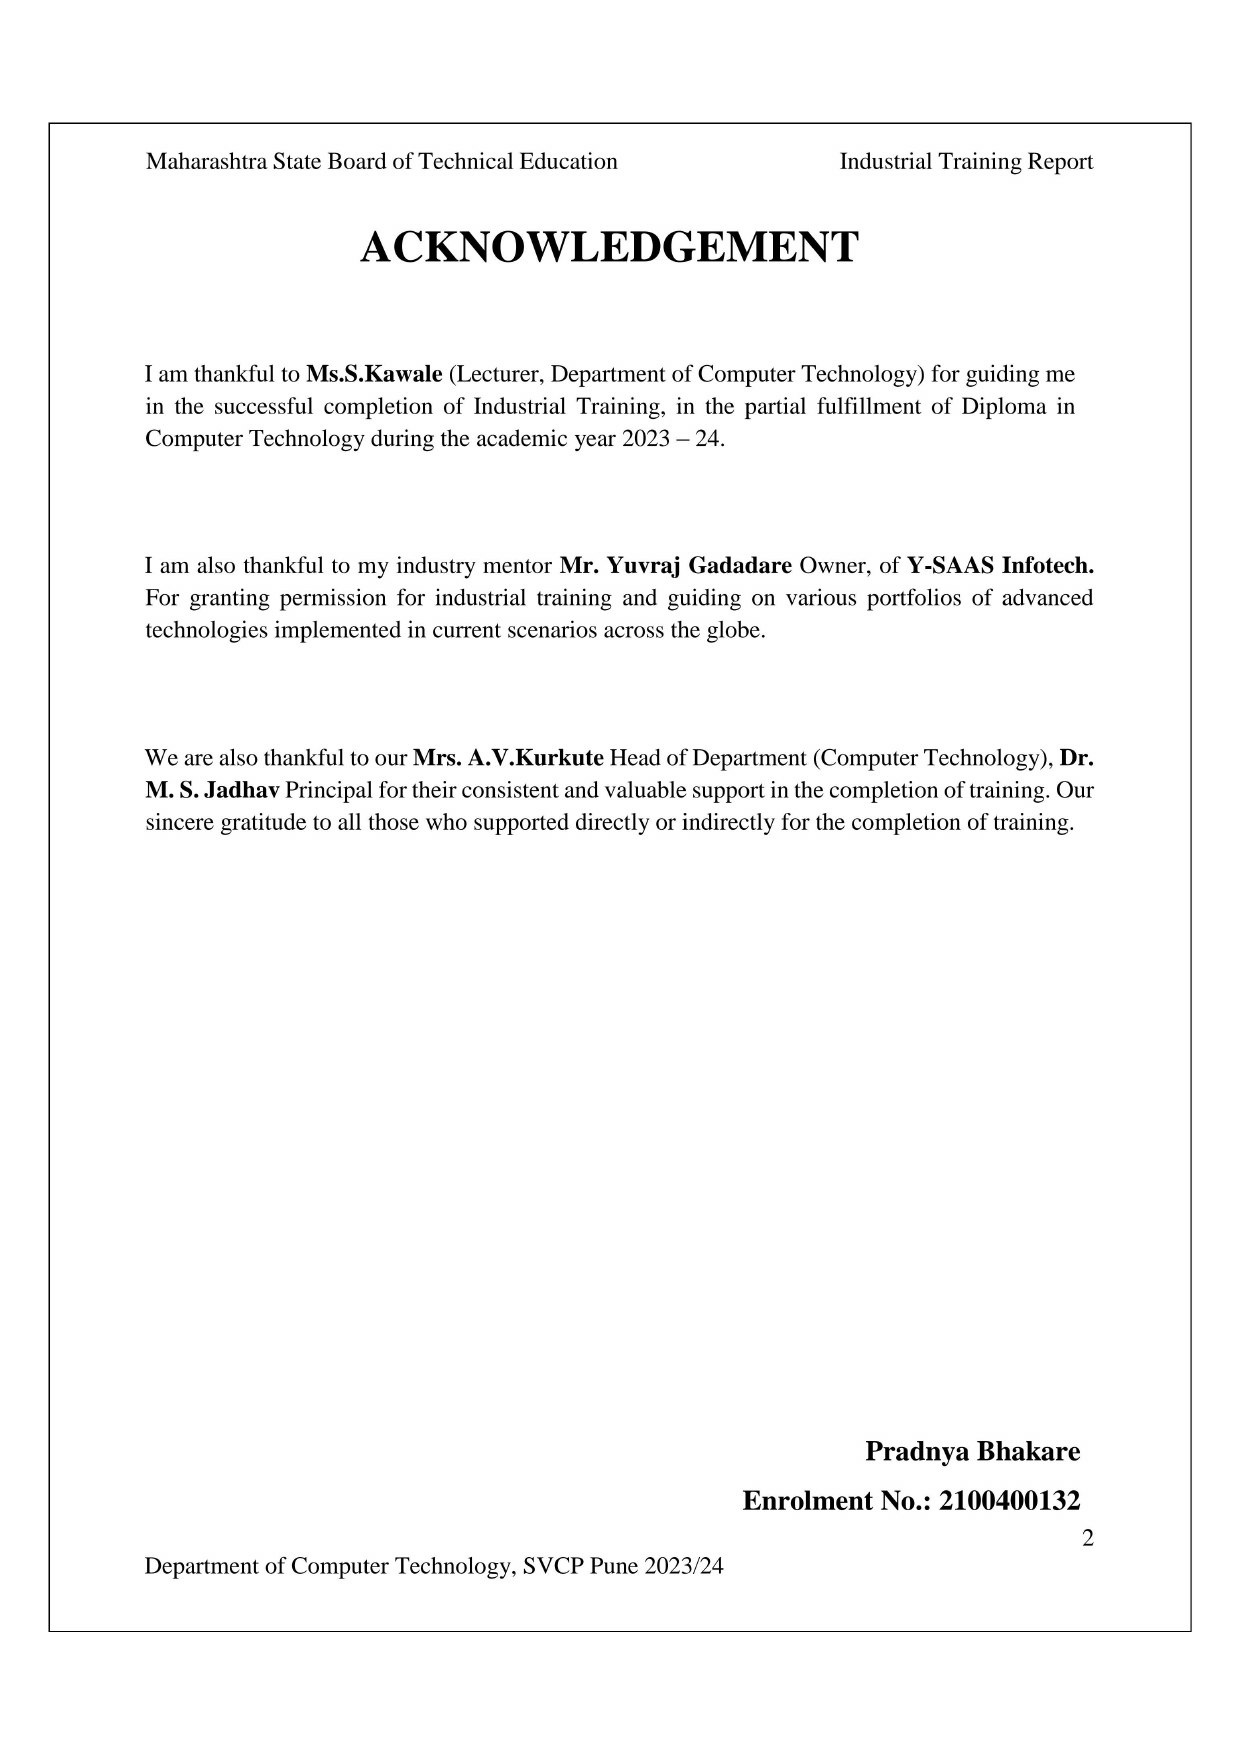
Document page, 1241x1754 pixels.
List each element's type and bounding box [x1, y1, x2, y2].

picture [48, 122, 1194, 1632]
